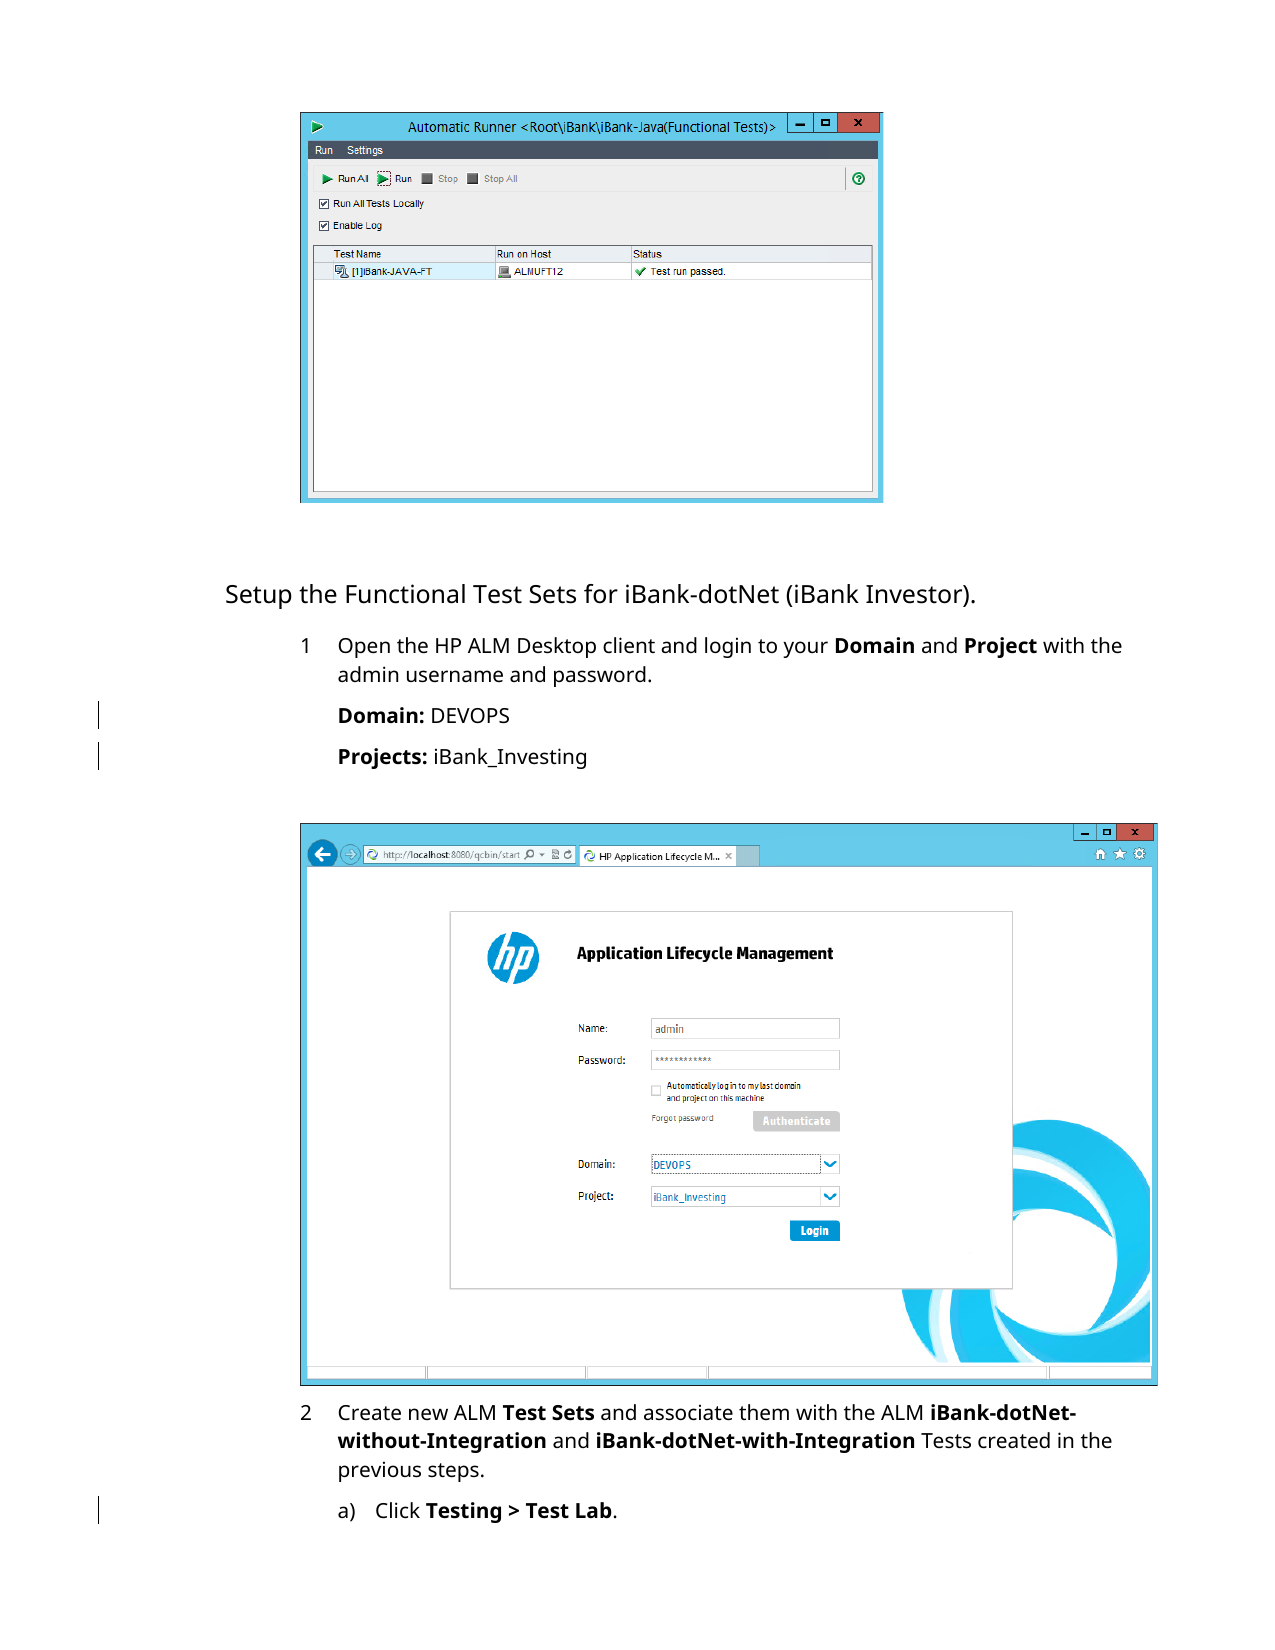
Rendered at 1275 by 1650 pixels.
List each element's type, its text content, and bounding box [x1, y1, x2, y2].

list Domain: DEVOPS [300, 701, 1162, 729]
list Click Testing > Test Lab. [337, 1496, 1162, 1524]
picture [300, 823, 1158, 1386]
list Open the HP ALM Desktop client and login to your Domain and Project with the admin username and password. [300, 632, 1162, 688]
list Projects: iBank_Investing [300, 742, 1162, 770]
picture [300, 112, 884, 503]
text Setup the Functional Test Sets for iBank-dotNet (iBank Investor). [225, 577, 1162, 611]
text Create new ALM Test Sets and associate them with the ALM iBank-dotNet-without-Integration and iBank-dotNet-with-Integration Tests created in the previous steps. [300, 1398, 1162, 1483]
